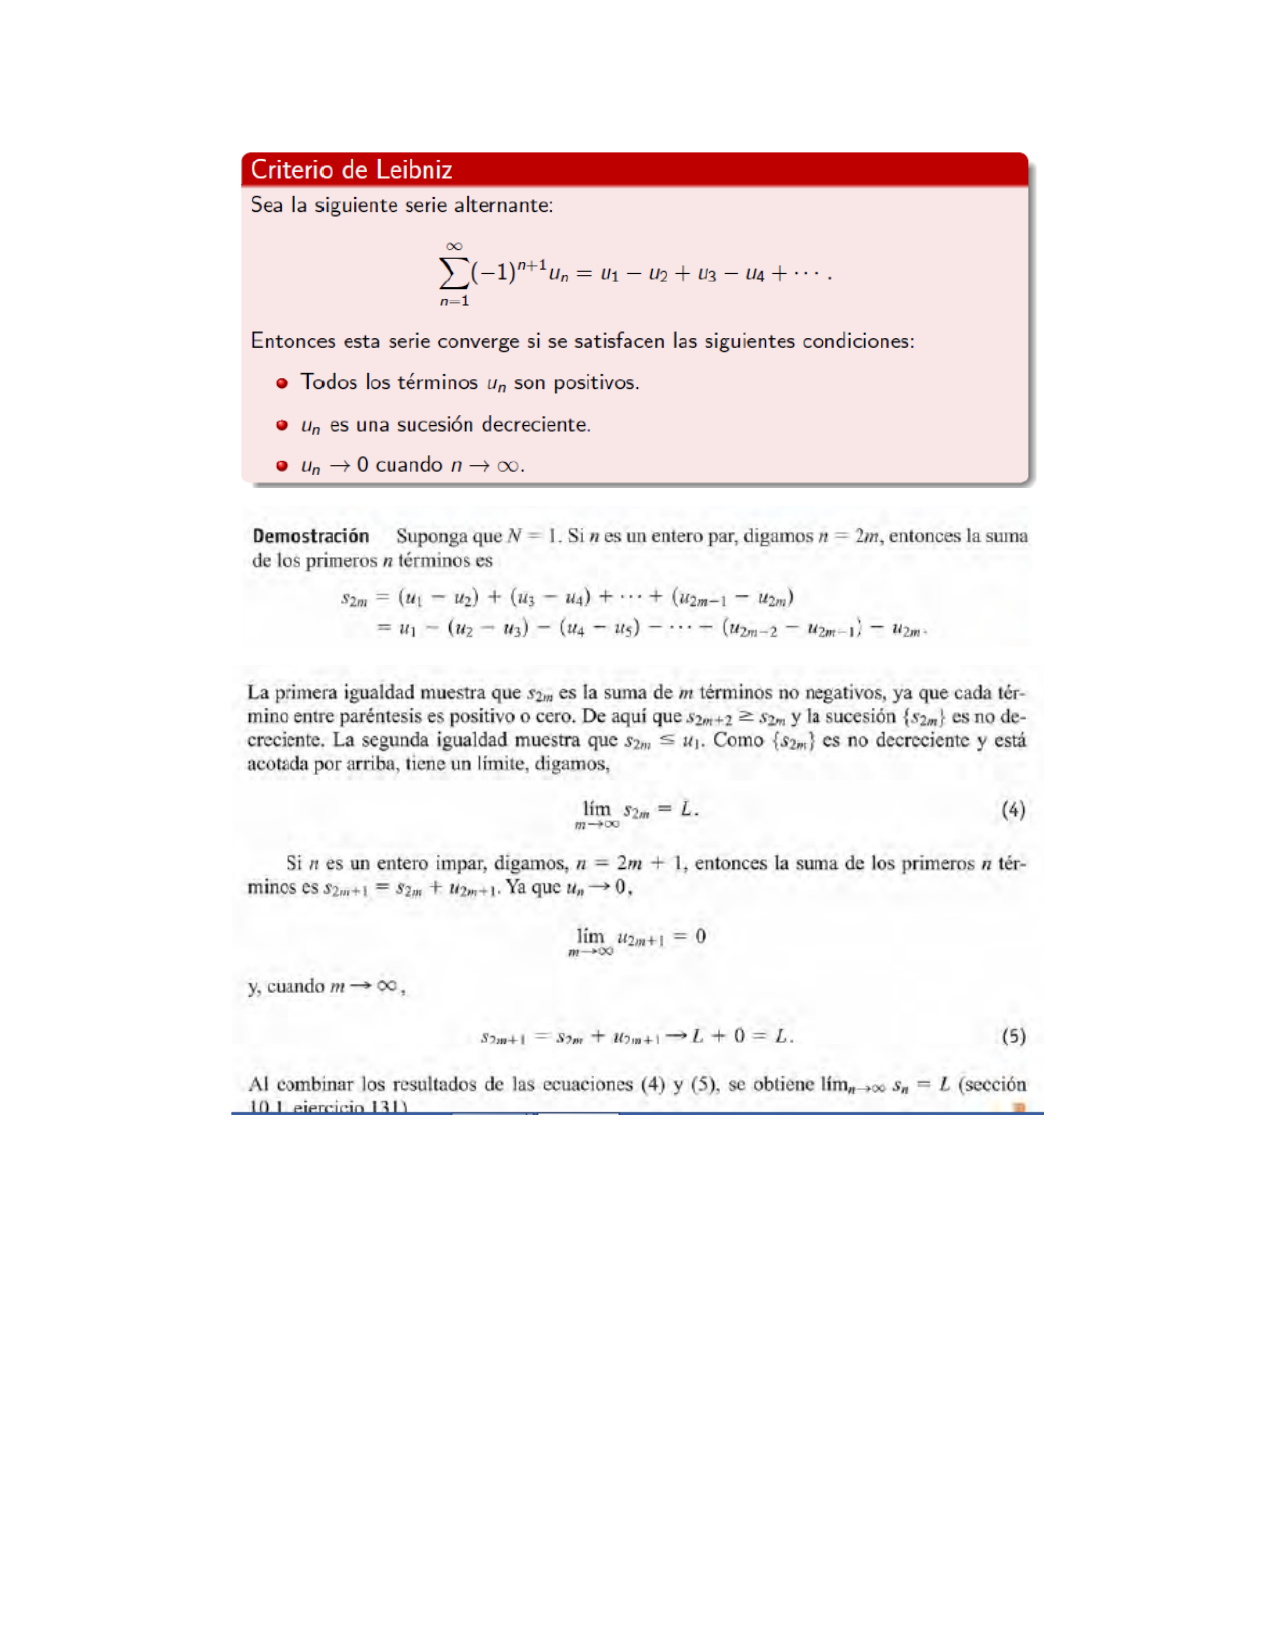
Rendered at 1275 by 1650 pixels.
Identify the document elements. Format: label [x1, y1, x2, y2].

picture [238, 147, 1037, 488]
picture [242, 506, 1033, 647]
picture [231, 665, 1044, 1115]
